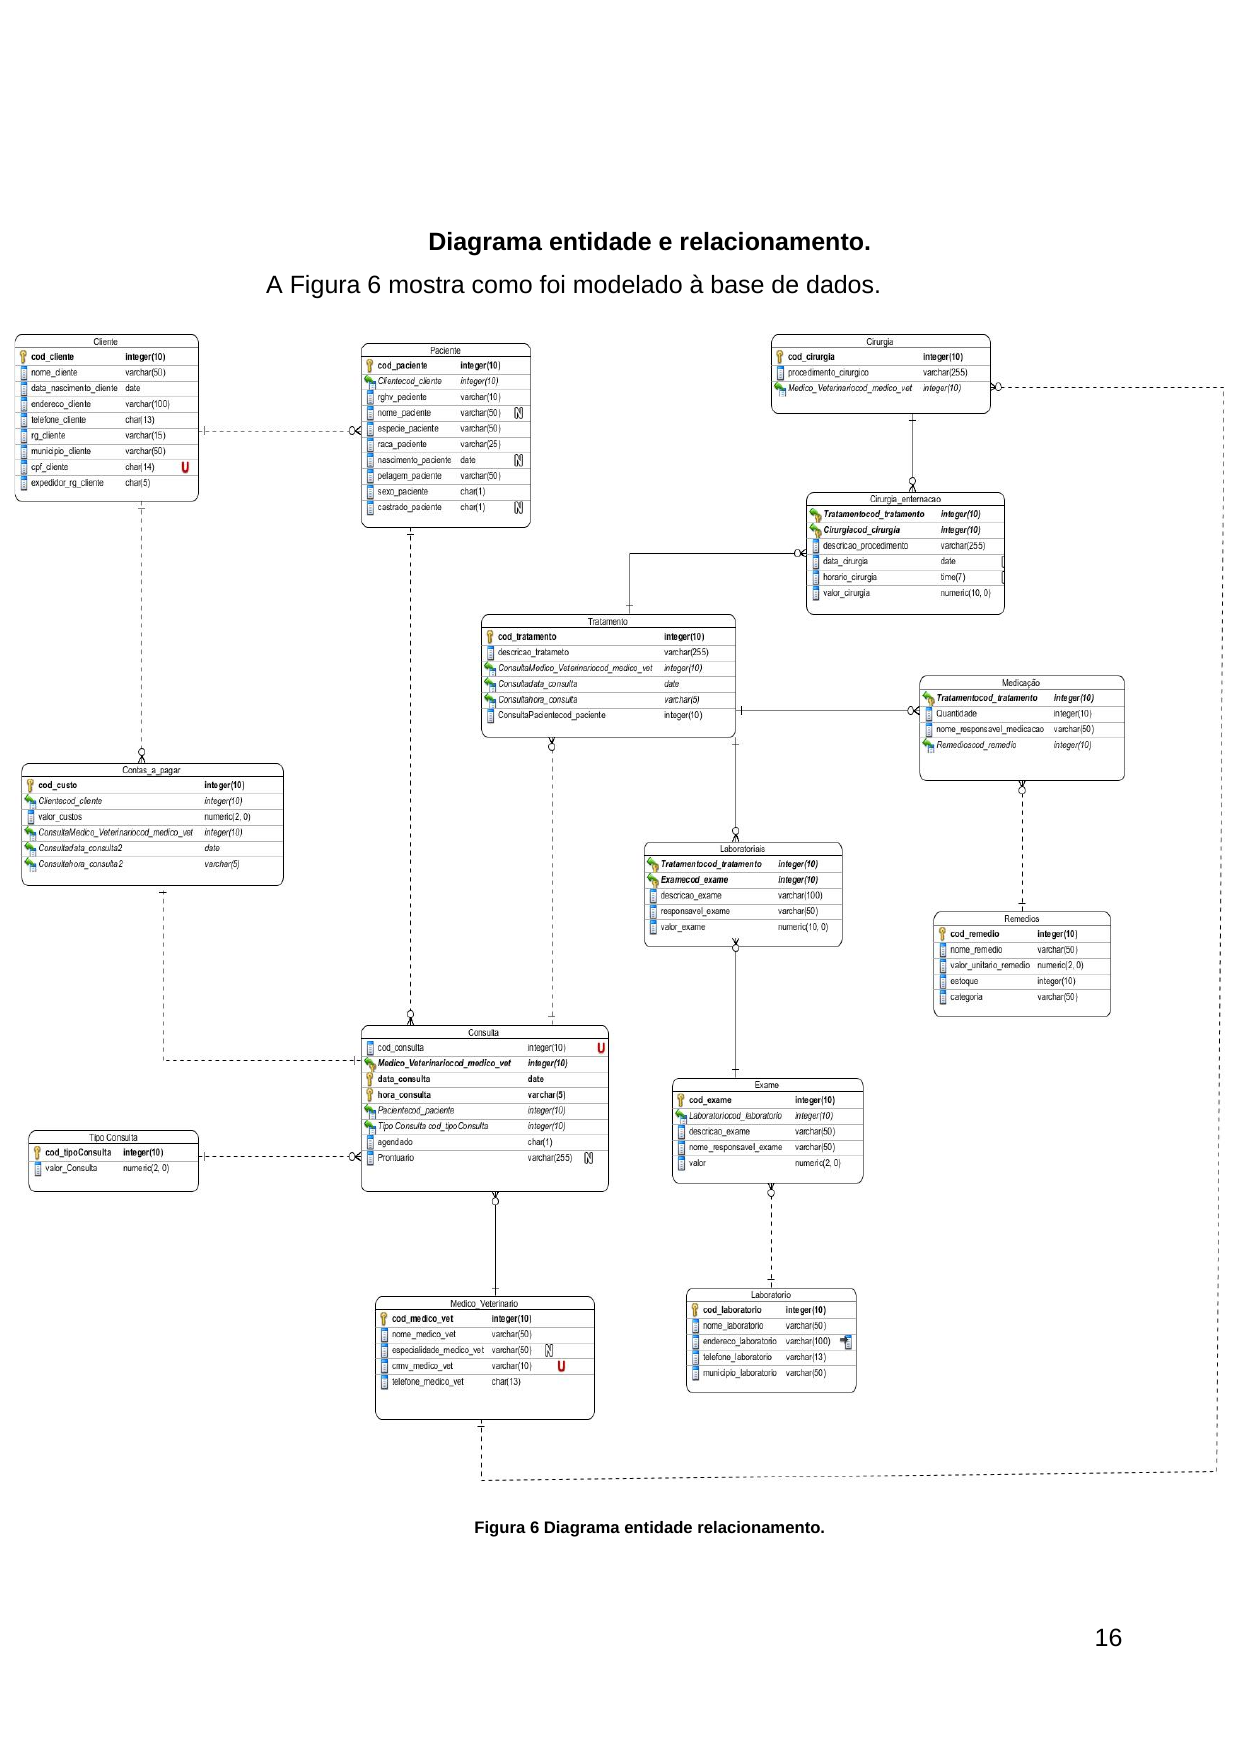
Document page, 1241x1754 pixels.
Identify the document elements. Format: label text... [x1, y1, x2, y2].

picture [14, 334, 1226, 1483]
text Figura 6 Diagrama entidade relacionamento. [177, 1518, 1122, 1537]
subtitle Diagrama entidade e relacionamento. [177, 227, 1122, 256]
text A Figura 5 mostra como foi modelado à base de dados. [177, 270, 1122, 299]
